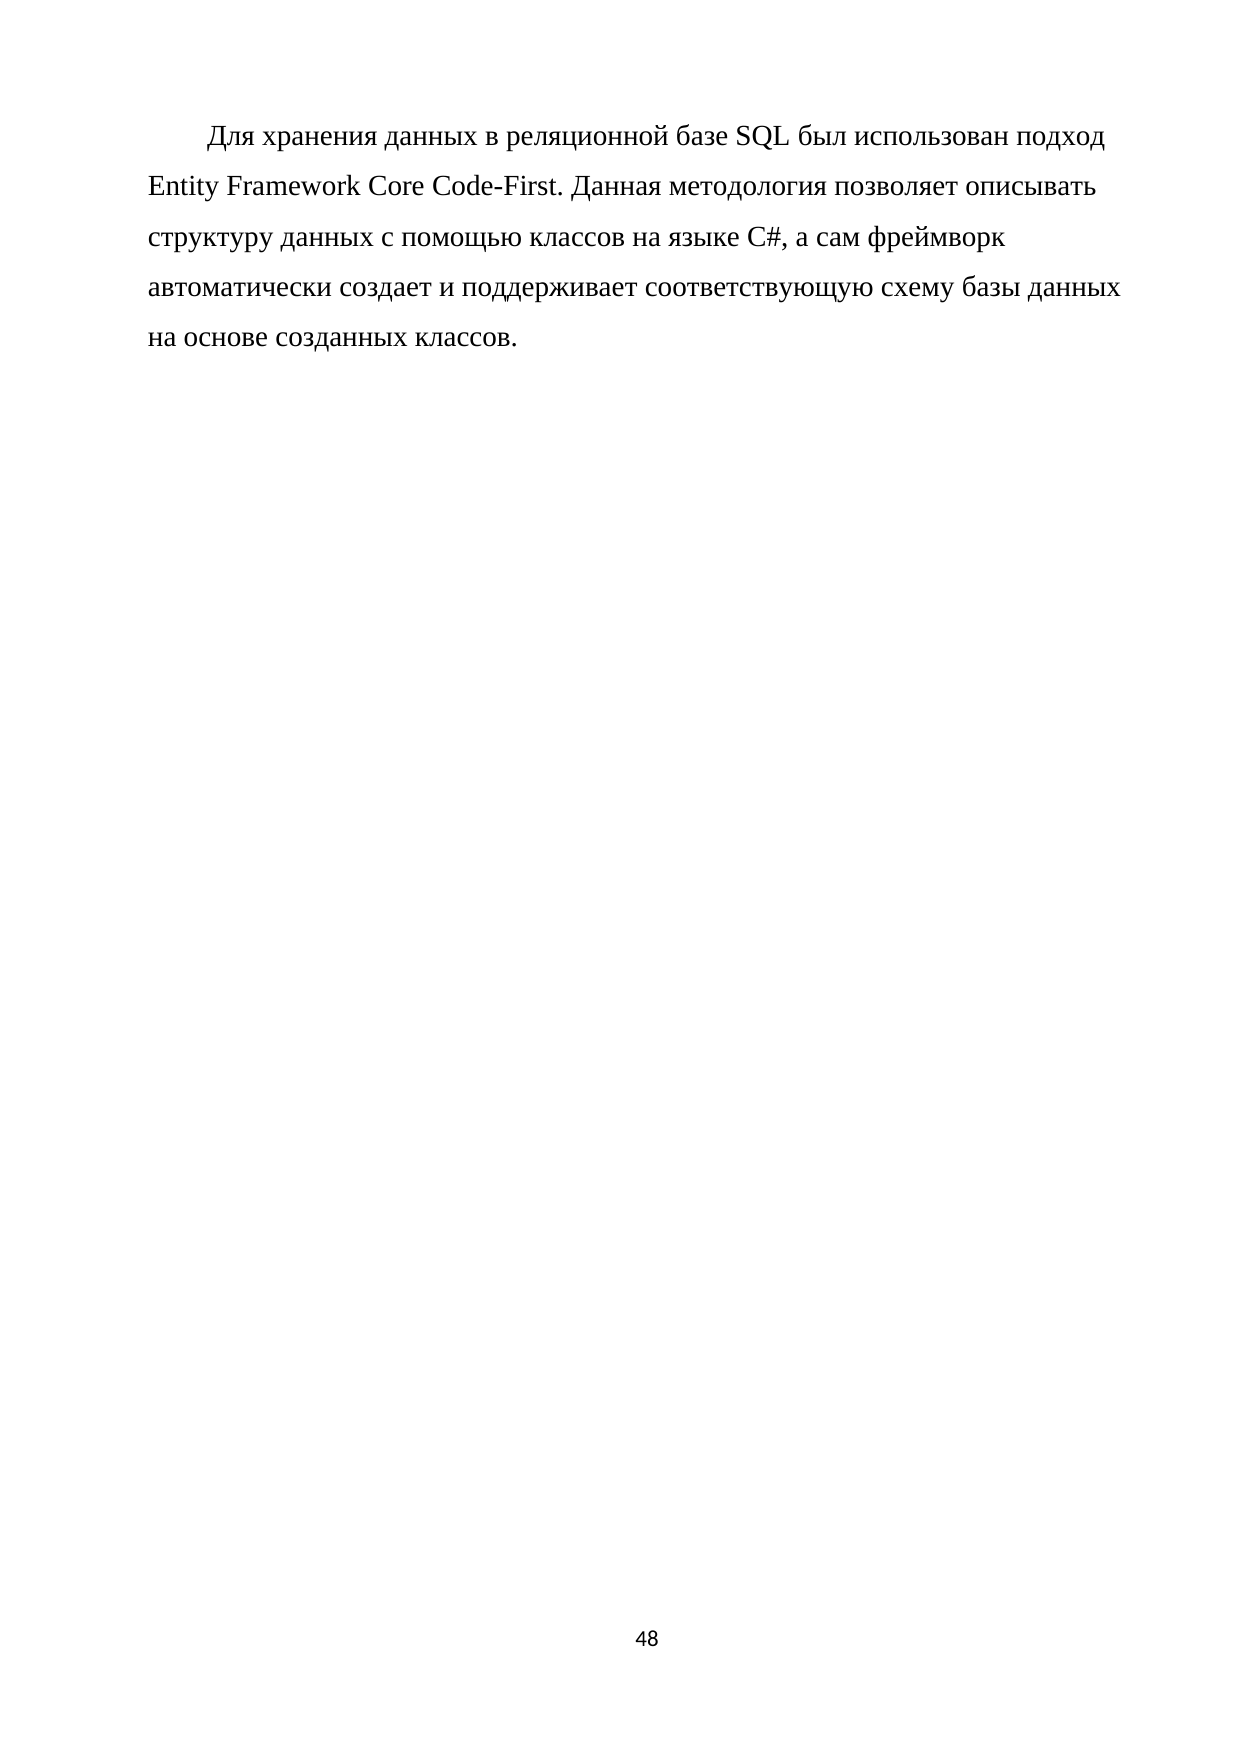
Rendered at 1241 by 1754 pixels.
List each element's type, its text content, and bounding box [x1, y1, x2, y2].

text Для хранения данных в реляционной базе SQL был использован подход Entity Framework Core Code-First. Данная методология позволяет описывать структуру данных с помощью классов на языке C#, а сам фреймворк автоматически создает и поддерживает соответствующую схему базы данных на основе созданных классов. [148, 118, 1146, 398]
